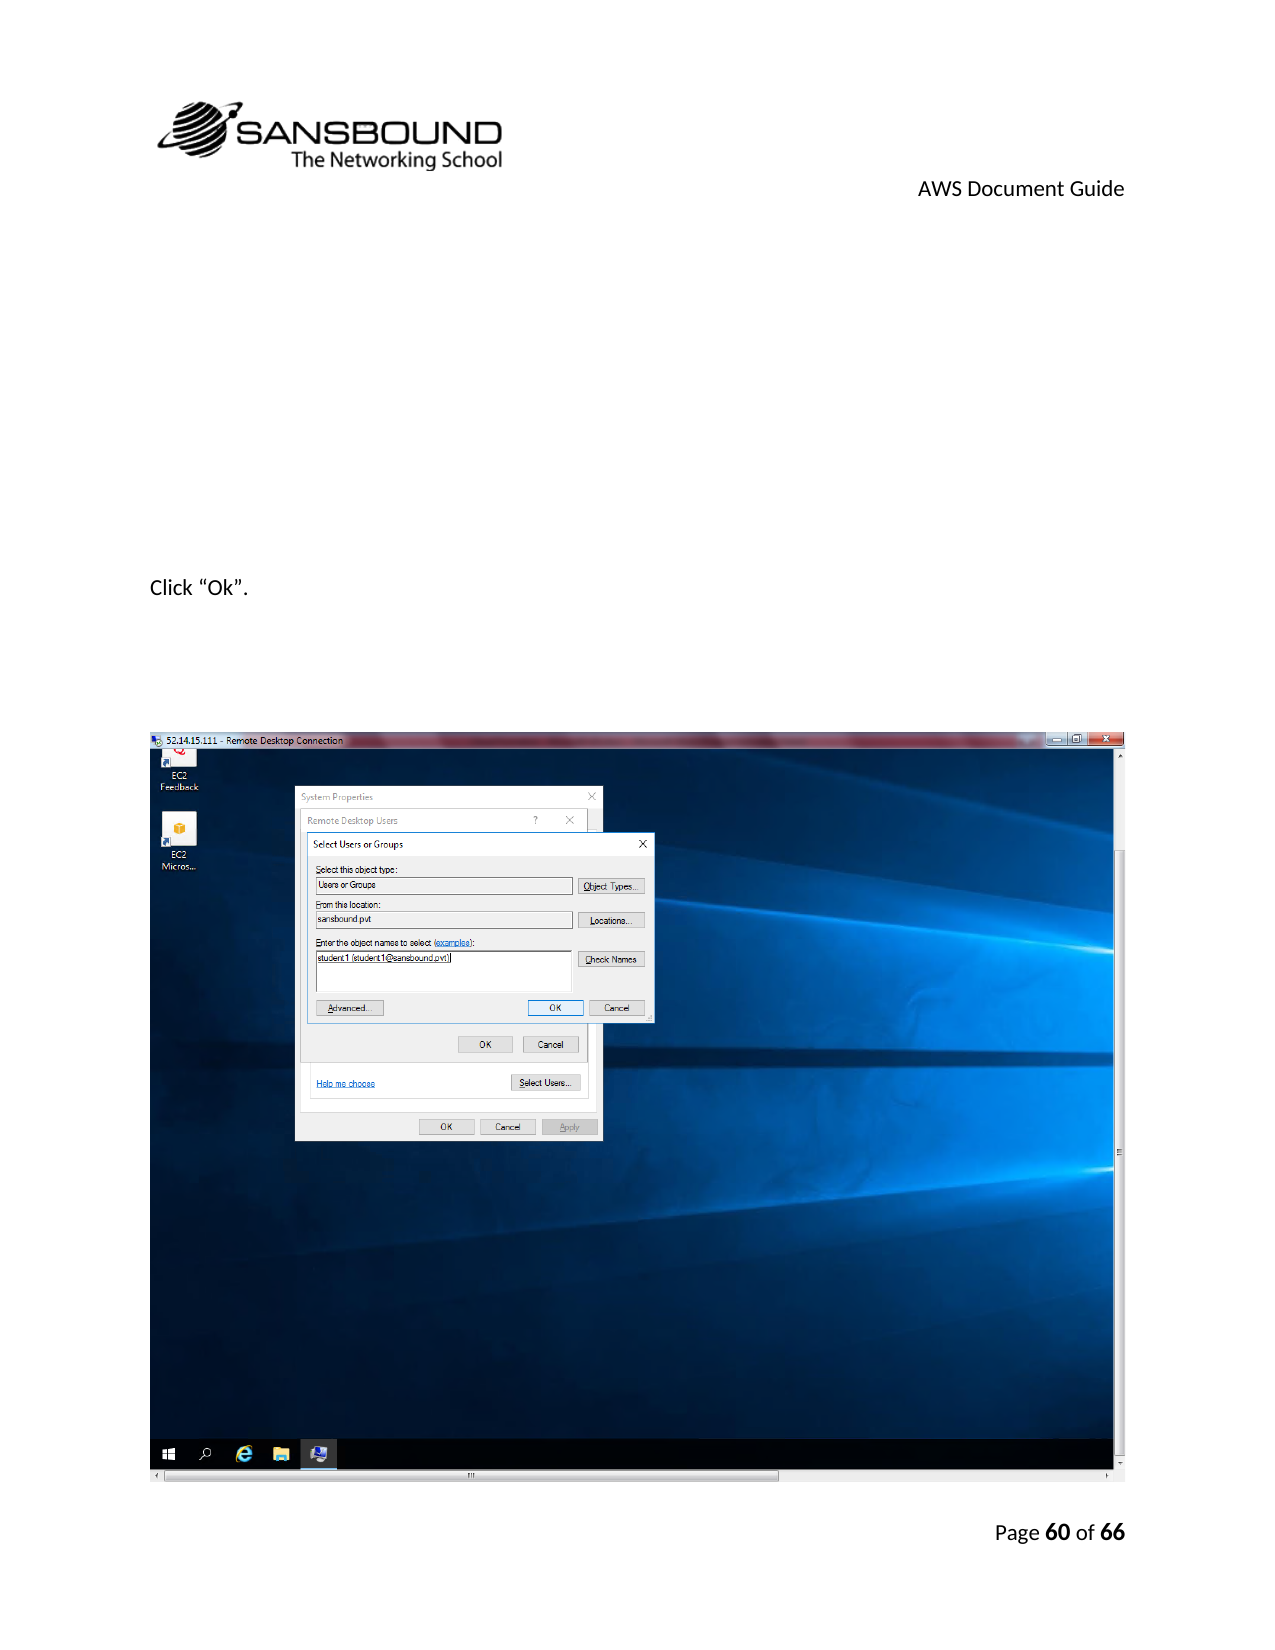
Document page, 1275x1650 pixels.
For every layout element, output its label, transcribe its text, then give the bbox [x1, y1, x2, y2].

picture [150, 75, 514, 197]
picture [150, 732, 1125, 1482]
text Click “Ok”. [150, 573, 1125, 601]
